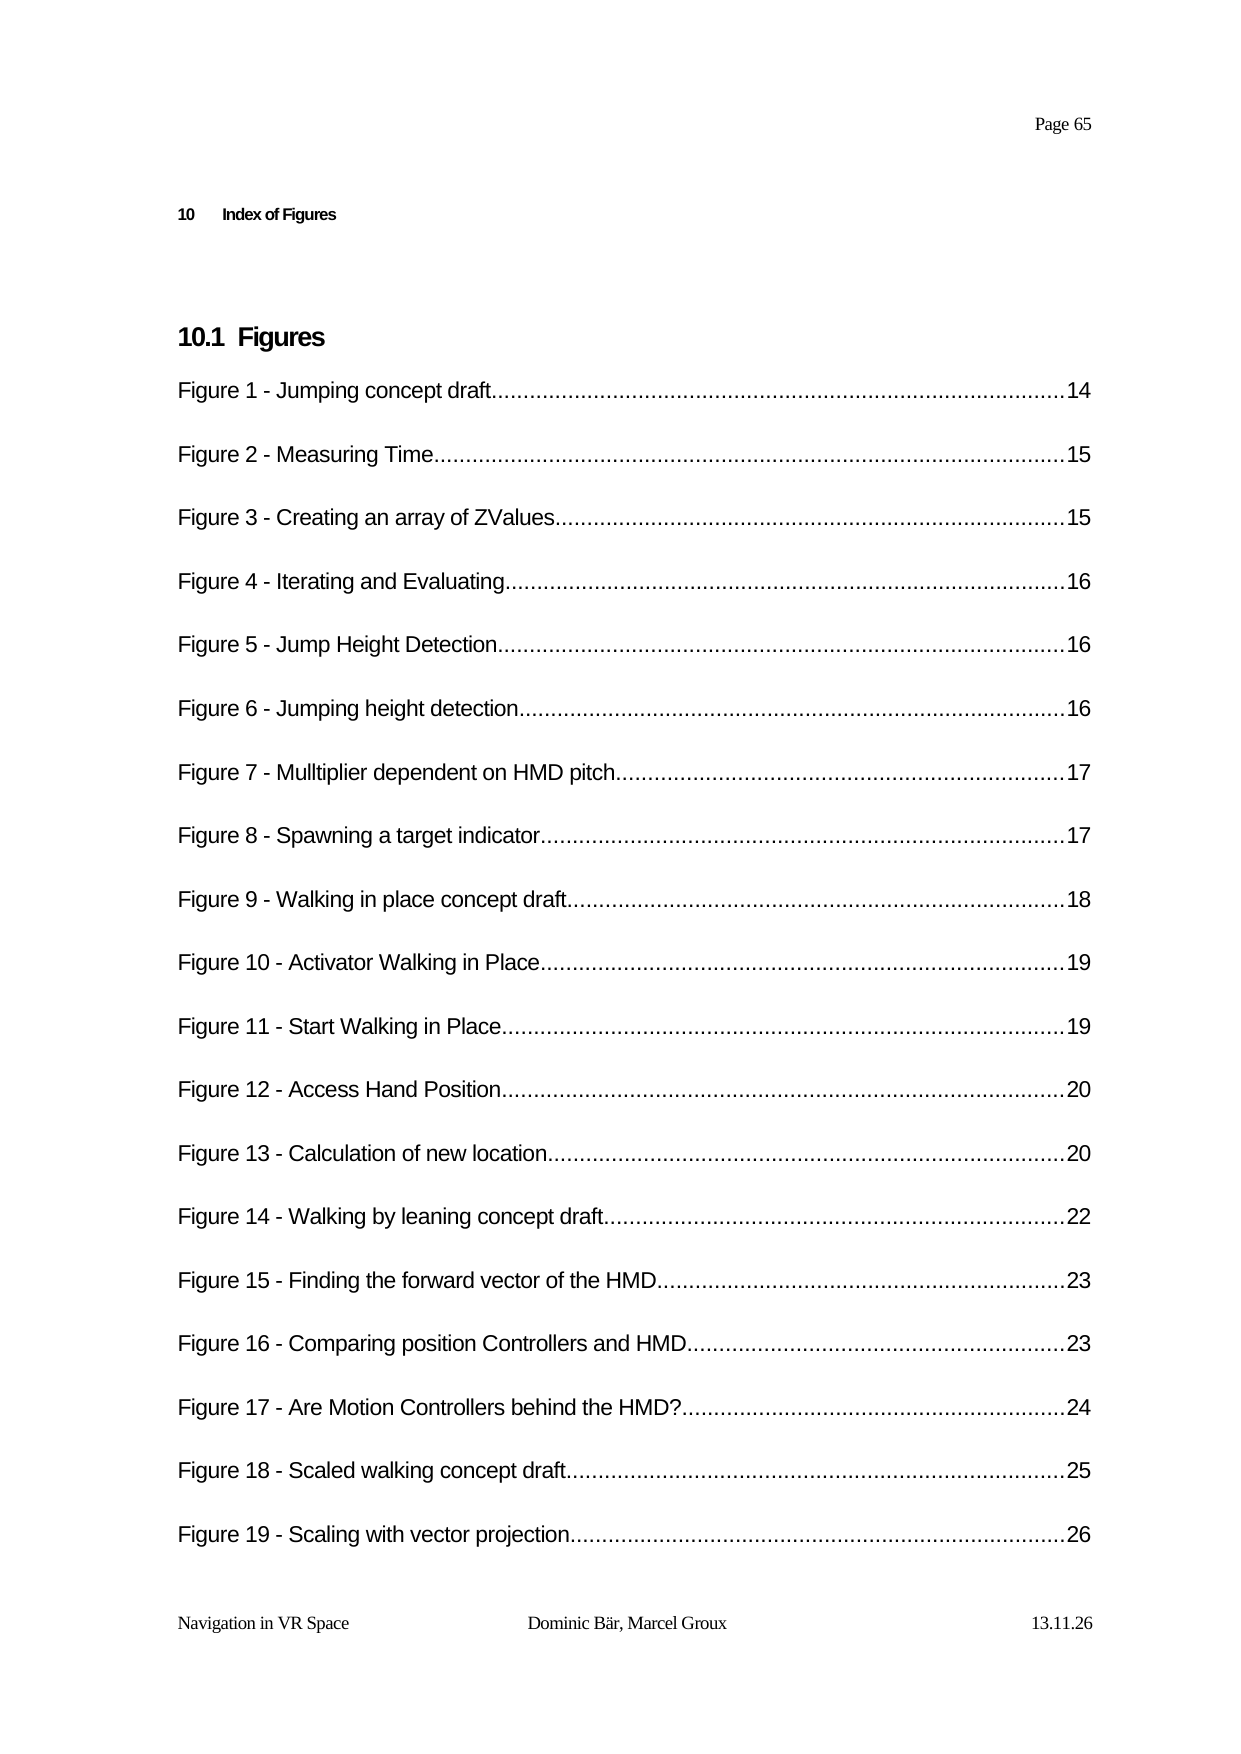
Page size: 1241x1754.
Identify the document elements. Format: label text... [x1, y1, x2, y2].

text Figure 7 - Mulltiplier dependent on HMD pitch 17 [177, 758, 1092, 785]
text Figure 2 - Measuring Time 15 [177, 441, 1092, 467]
text Figure 5 - Jump Height Detection 16 [177, 631, 1092, 658]
text Figure 3 - Creating an array of ZValues 15 [177, 504, 1092, 531]
text Figure 15 - Finding the forward vector of the HMD 23 [177, 1267, 1092, 1293]
text Figure 14 - Walking by leaning concept draft 22 [177, 1203, 1092, 1230]
text Figure 10 - Activator Walking in Place 19 [177, 949, 1092, 976]
text Figure 17 - Are Motion Controllers behind the HMD? 24 [177, 1394, 1092, 1420]
text Figure 16 - Comparing position Controllers and HMD 23 [177, 1330, 1092, 1357]
text Figure 4 - Iterating and Evaluating 16 [177, 568, 1092, 594]
subtitle Figures [177, 321, 1092, 352]
subtitle Index of Figures [171, 199, 1092, 244]
text Figure 11 - Start Walking in Place 19 [177, 1013, 1092, 1039]
text Figure 6 - Jumping height detection 16 [177, 695, 1092, 721]
text Figure 13 - Calculation of new location 20 [177, 1140, 1092, 1166]
text Figure 8 - Spawning a target indicator 17 [177, 822, 1092, 848]
text Figure 19 - Scaling with vector projection 26 [177, 1521, 1092, 1547]
text Figure 1 - Jumping concept draft 14 [177, 377, 1092, 404]
text Figure 18 - Scaled walking concept draft 25 [177, 1457, 1092, 1484]
text Figure 12 - Access Hand Position 20 [177, 1076, 1092, 1103]
text Figure 9 - Walking in place concept draft 18 [177, 886, 1092, 912]
